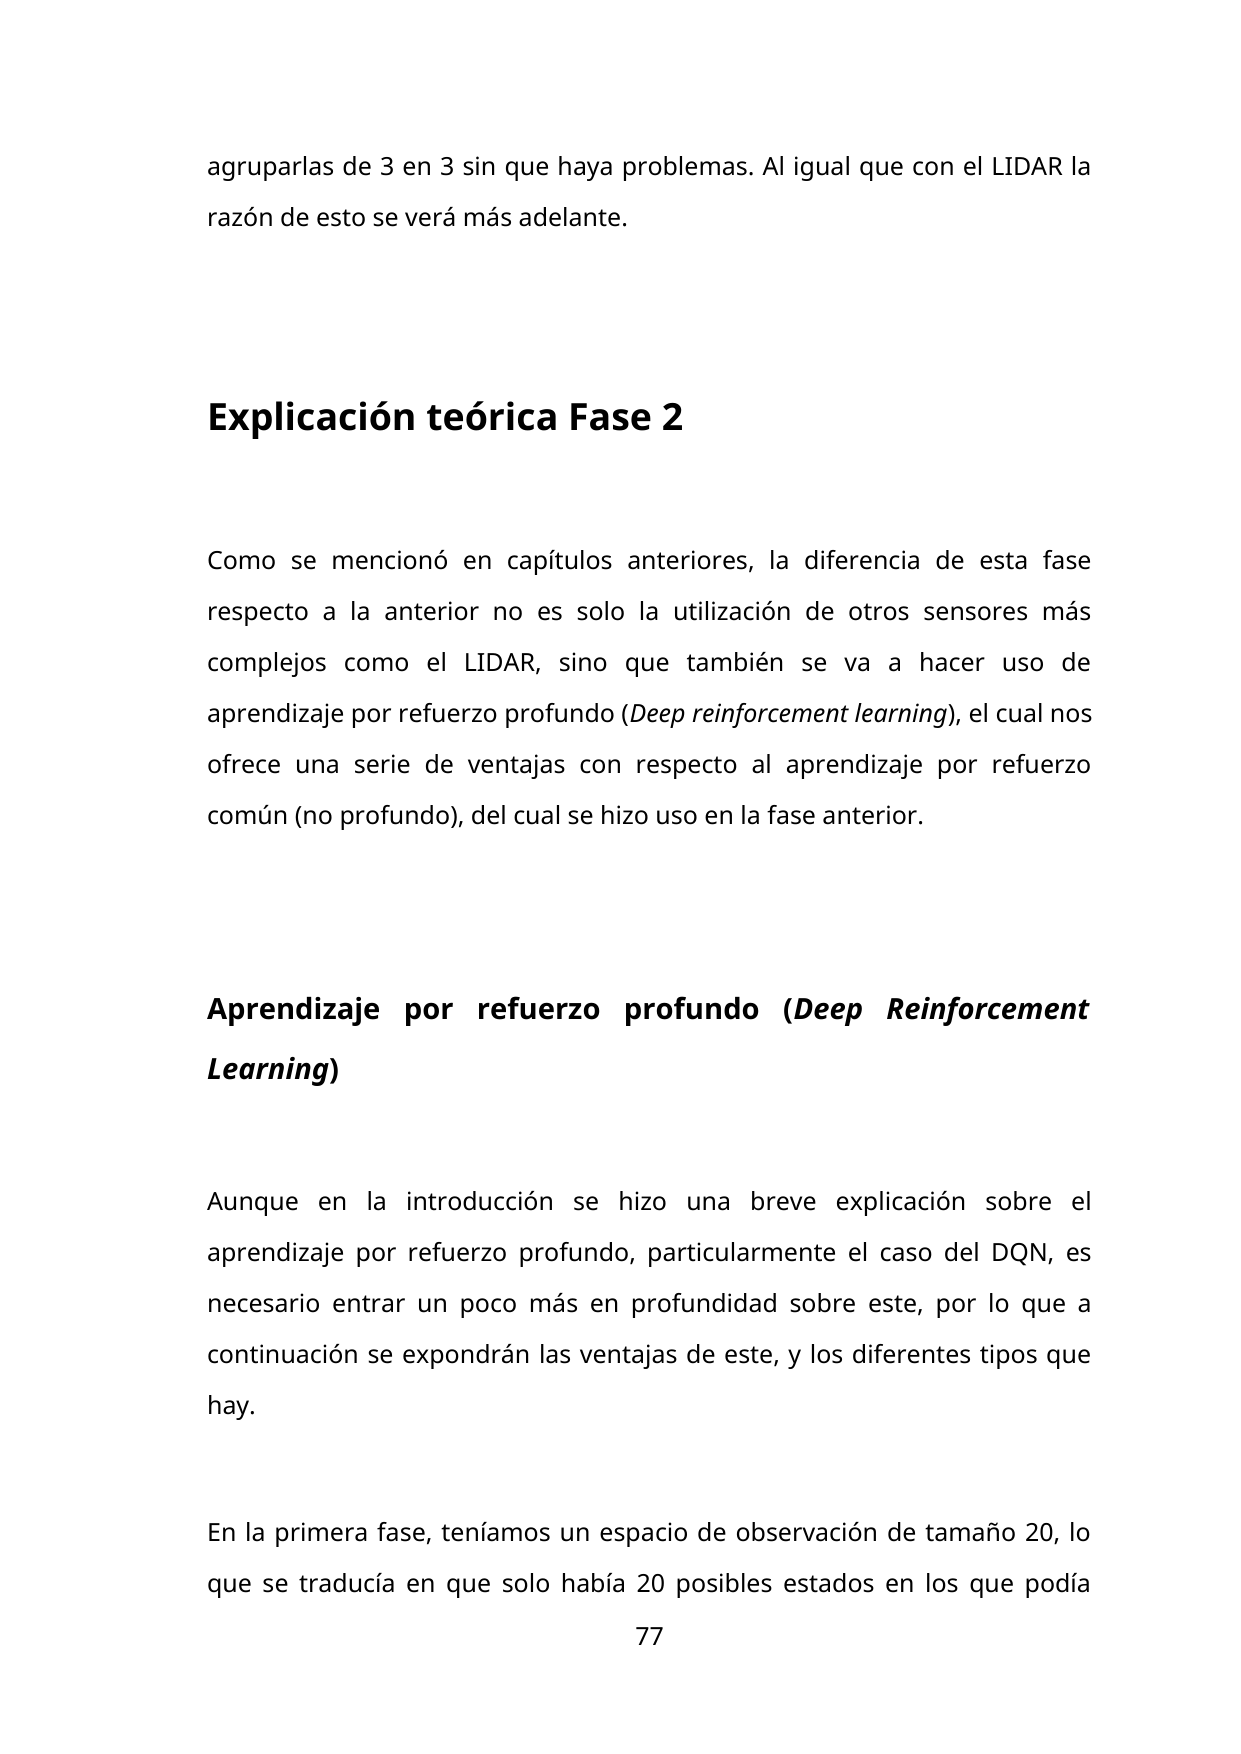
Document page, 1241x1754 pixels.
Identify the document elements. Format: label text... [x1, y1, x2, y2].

text Aprendizaje por refuerzo profundo (Deep Reinforcement Learning) [207, 988, 1092, 1088]
text Como se mencionó en capítulos anteriores, la diferencia de esta fase respecto a la anterior no es solo la utilización de otros sensores más complejos como el LIDAR, sino que también se va a hacer uso de aprendizaje por refuerzo profundo (Deep reinforcement learning), el cual nos ofrece una serie de ventajas con respecto al aprendizaje por refuerzo común (no profundo), del cual se hizo uso en la fase anterior. [207, 543, 1092, 832]
text Explicación teórica Fase 2 [207, 390, 1092, 441]
text Aunque en la introducción se hizo una breve explicación sobre el aprendizaje por refuerzo profundo, particularmente el caso del DQN, es necesario entrar un poco más en profundidad sobre este, por lo que a continuación se expondrán las ventajas de este, y los diferentes tipos que hay. [207, 1183, 1092, 1422]
